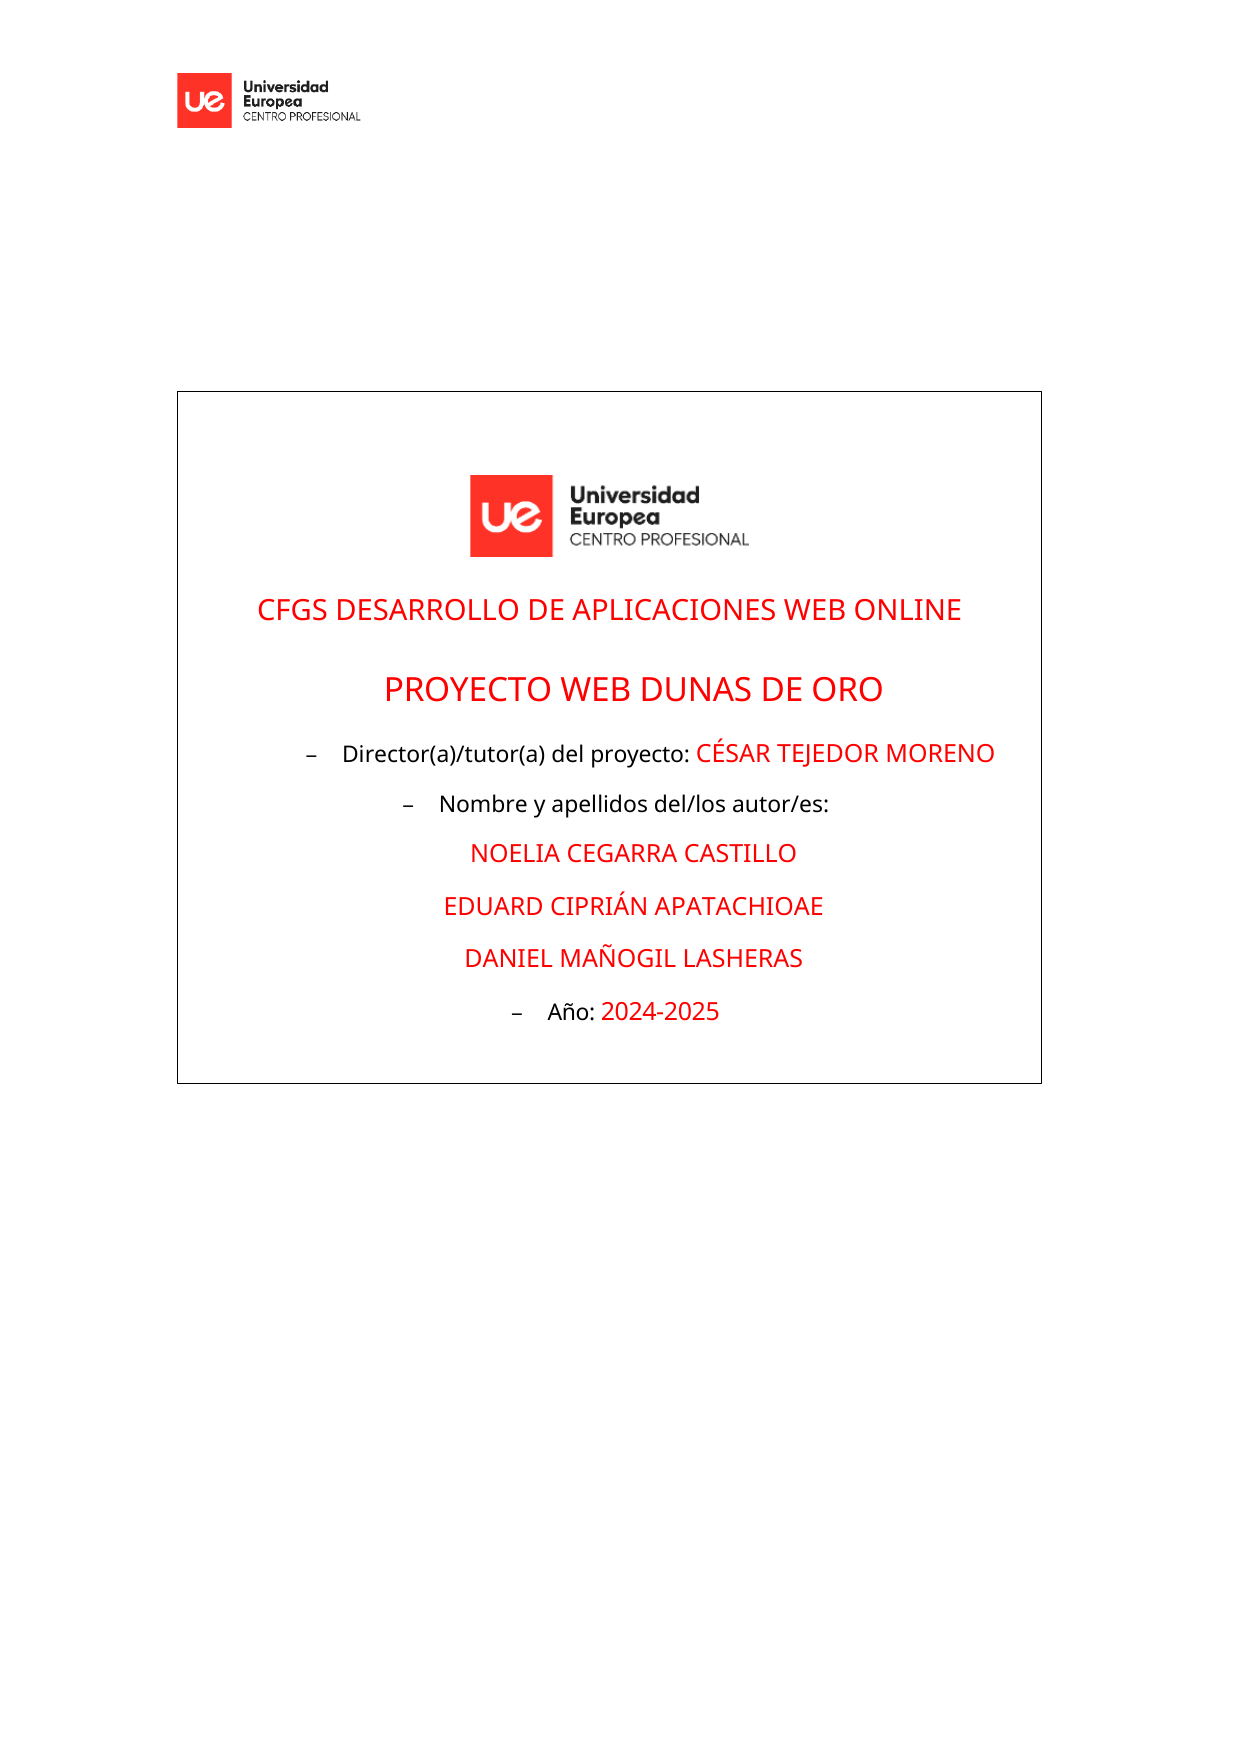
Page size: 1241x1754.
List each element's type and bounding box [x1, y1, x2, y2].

picture [177, 73, 361, 128]
picture [470, 475, 749, 557]
